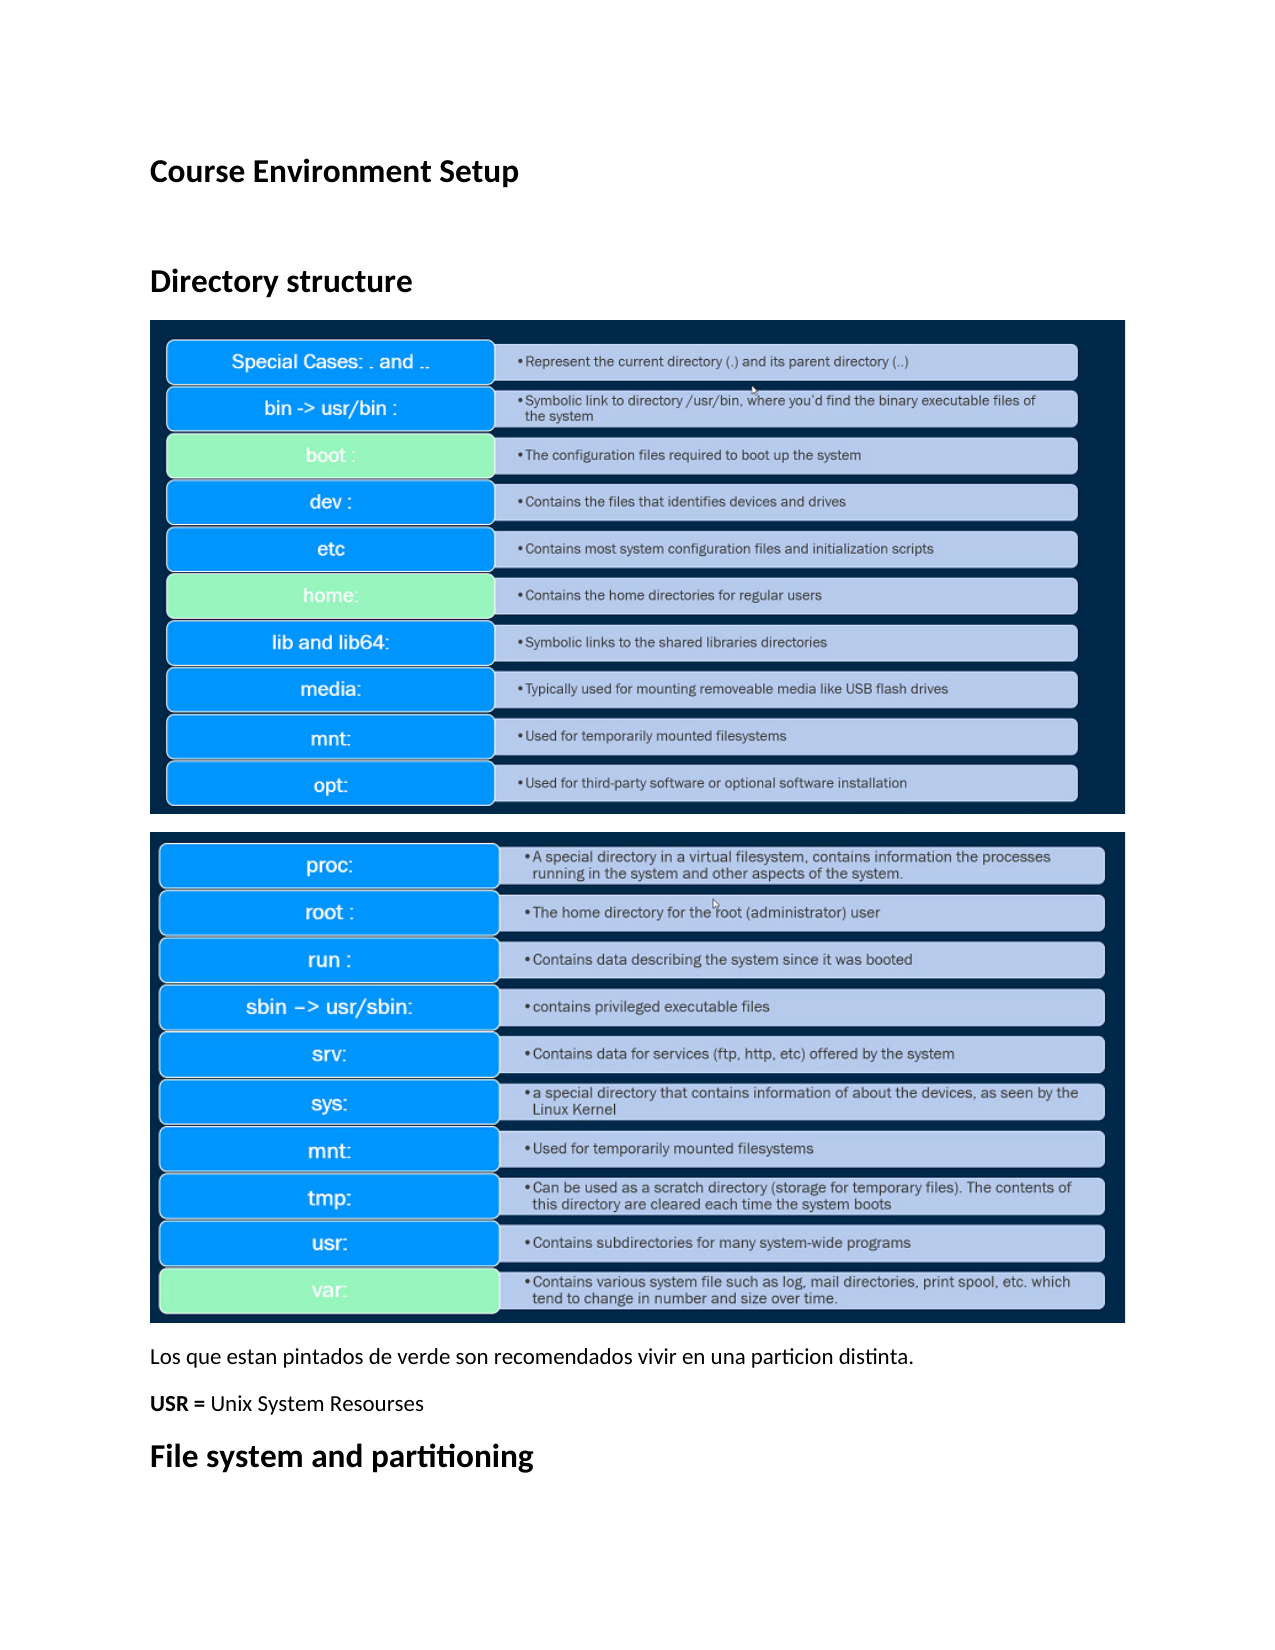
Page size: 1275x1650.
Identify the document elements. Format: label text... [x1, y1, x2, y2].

text Los que estan pintados de verde son recomendados vivir en una particion distinta. [150, 1342, 1125, 1370]
picture [150, 832, 1125, 1323]
text Course Environment Setup [150, 150, 1125, 191]
text File system and partitioning [150, 1436, 1125, 1476]
picture [150, 320, 1125, 814]
text USR = Unix System Resourses [150, 1389, 1125, 1417]
text Directory structure [150, 260, 1125, 301]
